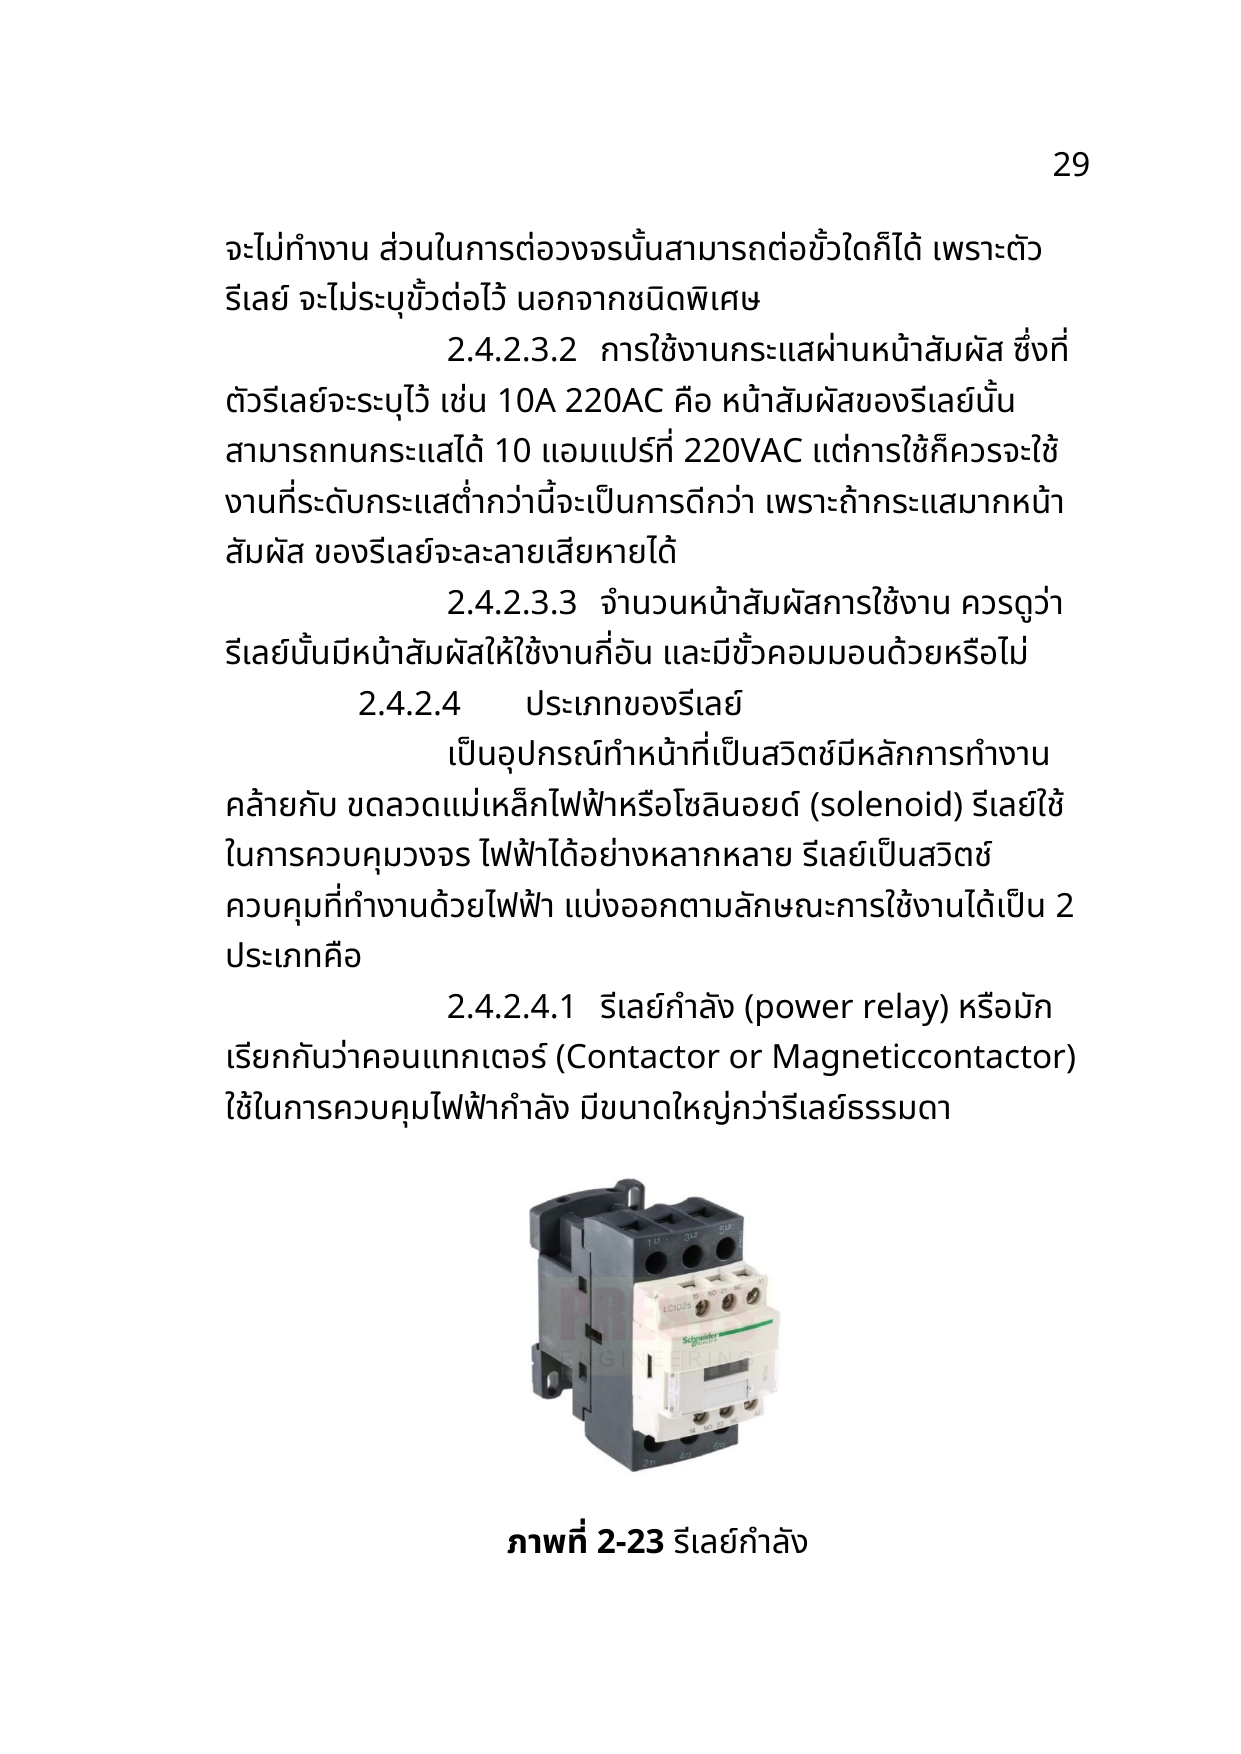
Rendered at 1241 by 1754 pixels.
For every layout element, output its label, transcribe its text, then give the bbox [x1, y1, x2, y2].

text 2.4.2.4 ประเภทของรีเลย์ [225, 679, 1090, 730]
text ภาพที่ 2-23 รีเลย์กำลัง [225, 1518, 1090, 1568]
picture [465, 1134, 850, 1518]
text 2.4.2.4.1 รีเลย์กำลัง (power relay) หรือมักเรียกกันว่าคอนแทกเตอร์ (Contactor or Magneticcontactor) ใช้ในการควบคุมไฟฟ้ากำลัง มีขนาดใหญ่กว่ารีเลย์ธรรมดา [225, 983, 1090, 1134]
text เป็นอุปกรณ์ทำหน้าที่เป็นสวิตช์มีหลักการทำงานคล้ายกับ ขดลวดแม่เหล็กไฟฟ้าหรือโซลินอยด์ (solenoid) รีเลย์ใช้ในการควบคุมวงจร ไฟฟ้าได้อย่างหลากหลาย รีเลย์เป็นสวิตช์ควบคุมที่ทำงานด้วยไฟฟ้า แบ่งออกตามลักษณะการใช้งานได้เป็น 2 ประเภทคือ [225, 730, 1090, 983]
text 2.4.2.3.2 การใช้งานกระแสผ่านหน้าสัมผัส ซึ่งที่ตัวรีเลย์จะระบุไว้ เช่น 10A 220AC คือ หน้าสัมผัสของรีเลย์นั้นสามารถทนกระแสได้ 10 แอมแปร์ที่ 220VAC แต่การใช้ก็ควรจะใช้งานที่ระดับกระแสต่ำกว่านี้จะเป็นการดีกว่า เพราะถ้ากระแสมากหน้าสัมผัส ของรีเลย์จะละลายเสียหายได้ [225, 326, 1090, 578]
text 2.4.2.3.3 จำนวนหน้าสัมผัสการใช้งาน ควรดูว่ารีเลย์นั้นมีหน้าสัมผัสให้ใช้งานกี่อัน และมีขั้วคอมมอนด้วยหรือไม่ [225, 578, 1090, 679]
